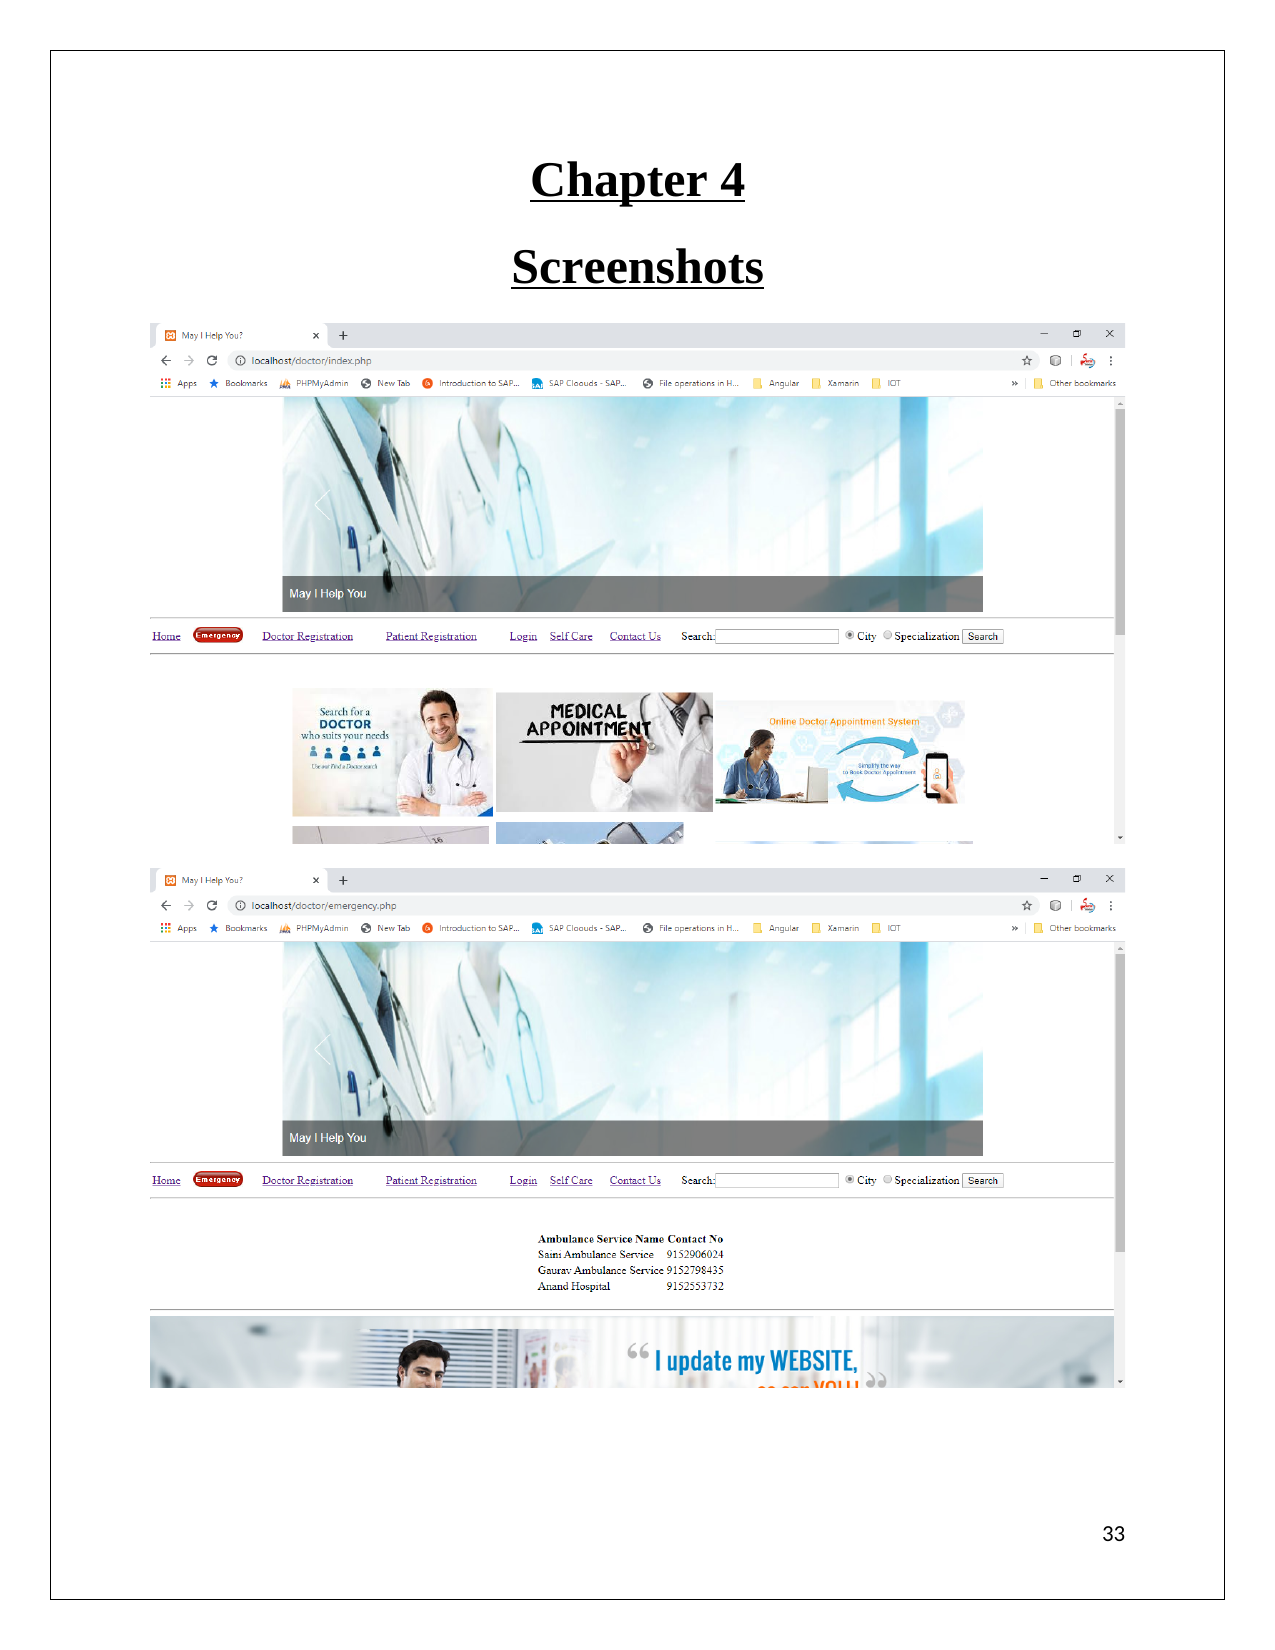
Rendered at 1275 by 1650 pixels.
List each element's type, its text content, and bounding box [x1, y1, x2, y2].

picture [150, 323, 1125, 844]
picture [150, 868, 1125, 1388]
text Screenshots [150, 237, 1125, 294]
text Chapter 4 [150, 150, 1125, 207]
